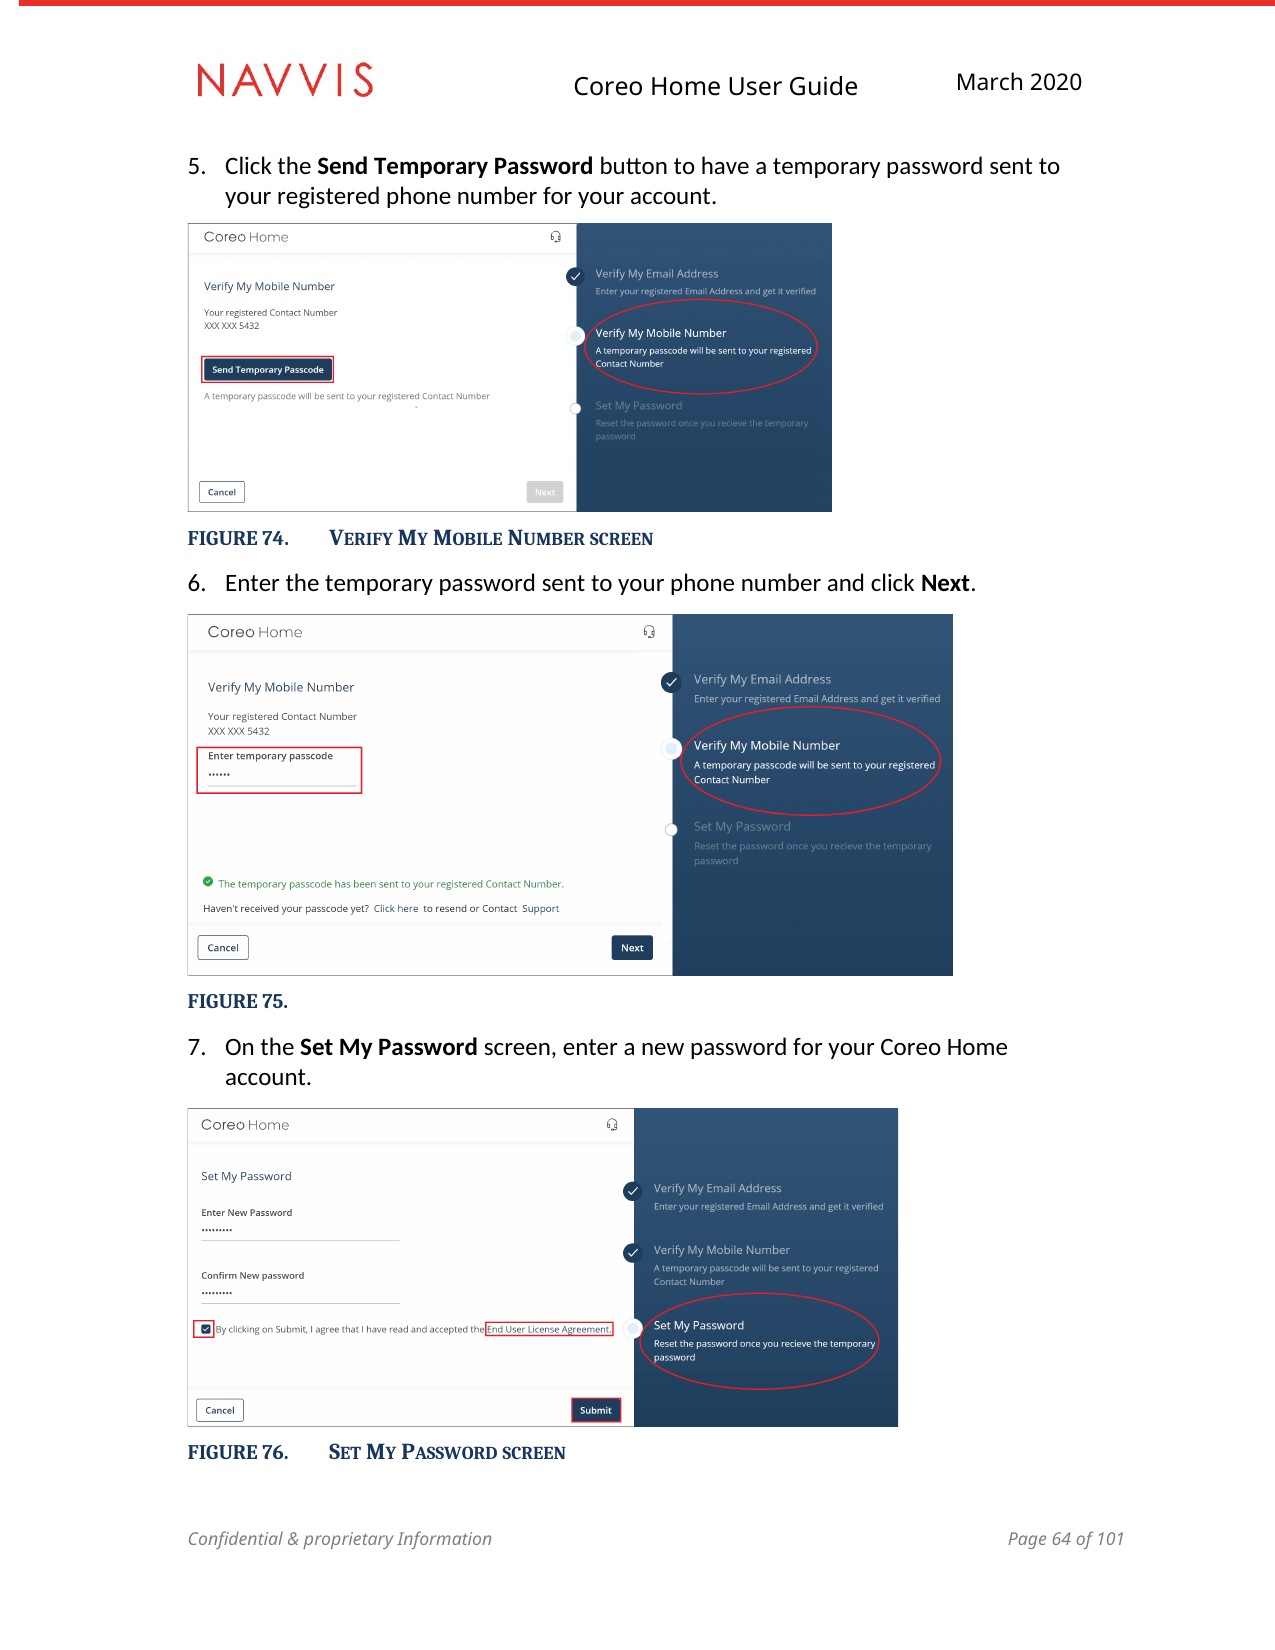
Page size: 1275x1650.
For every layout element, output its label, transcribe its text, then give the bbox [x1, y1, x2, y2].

picture [187, 614, 953, 976]
picture [187, 223, 832, 512]
list Enter the temporary password sent to your phone number and click Next. [187, 567, 1087, 597]
list On the Set My Password screen, enter a new password for your Coreo Home account. [187, 1031, 1087, 1092]
picture [187, 1108, 899, 1427]
picture [187, 55, 383, 104]
text Verify My Mobile Number screen [187, 524, 1087, 551]
text Set My Password screen [187, 1439, 1087, 1465]
list Click the Send Temporary Password button to have a temporary password sent to your registered phone number for your account. [187, 150, 1087, 211]
